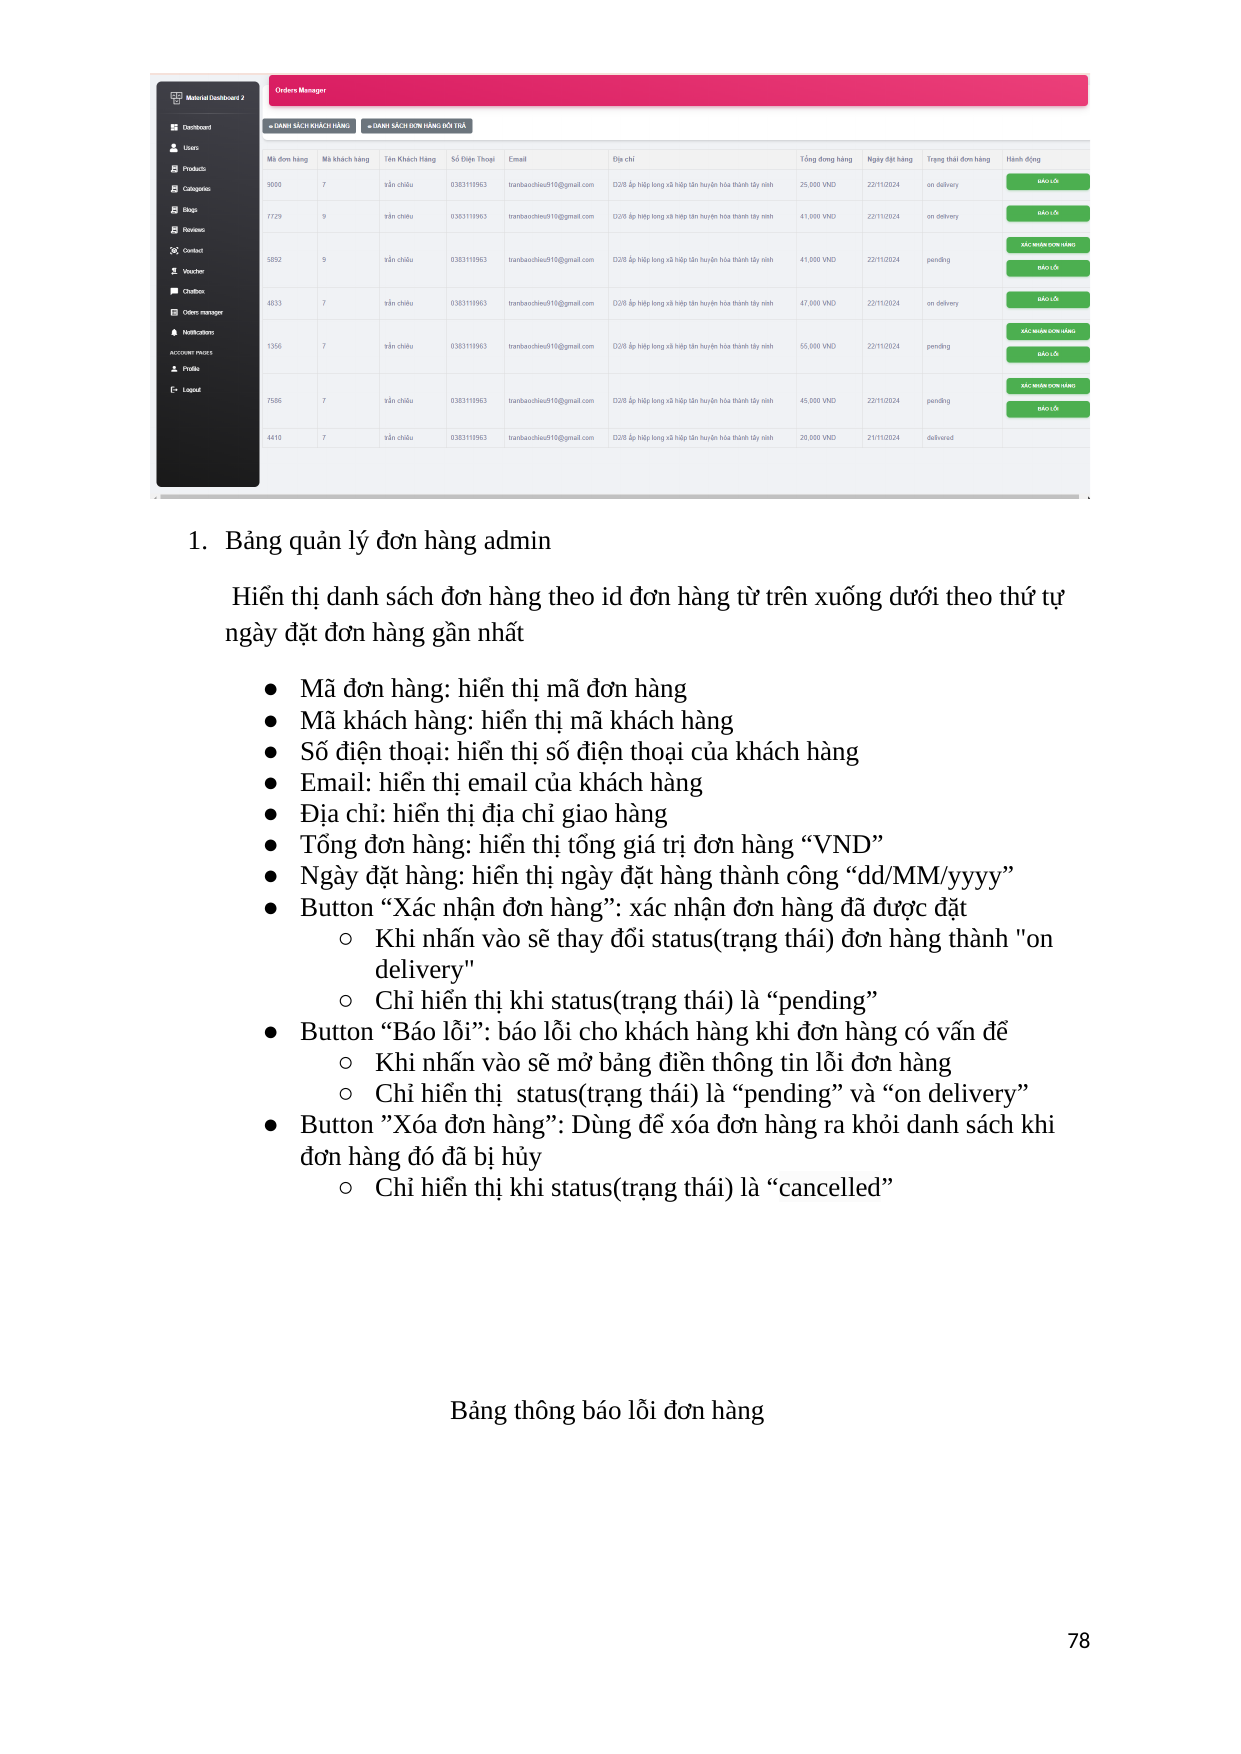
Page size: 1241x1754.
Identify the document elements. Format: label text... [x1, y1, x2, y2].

list Bảng quản lý đơn hàng admin [187, 524, 1090, 555]
list Mã đơn hàng: hiển thị mã đơn hàng [262, 673, 1090, 704]
list Mã khách hàng: hiển thị mã khách hàng [262, 704, 1090, 735]
list Chỉ hiển thị khi status(trạng thái) là “cancelled” [881, 1171, 1090, 1202]
picture [150, 73, 1091, 499]
list Email: hiển thị email của khách hàng [262, 766, 1090, 797]
list Chỉ hiển thị khi status(trạng thái) là “pending” [337, 984, 1090, 1015]
list Button “Báo lỗi”: báo lỗi cho khách hàng khi đơn hàng có vấn để [262, 1015, 1090, 1046]
list Ngày đặt hàng: hiển thị ngày đặt hàng thành công “dd/MM/yyyy” [262, 859, 1090, 891]
list Số điện thoại: hiển thị số điện thoại của khách hàng [262, 735, 1090, 766]
list Button ”Xóa đơn hàng”: Dùng để xóa đơn hàng ra khỏi danh sách khi đơn hàng đó đã bị hủy [262, 1109, 1090, 1171]
list Button “Xác nhận đơn hàng”: xác nhận đơn hàng đã được đặt [262, 891, 1090, 922]
text Bảng thông báo lỗi đơn hàng [375, 1394, 1090, 1425]
list Địa chỉ: hiển thị địa chỉ giao hàng [262, 797, 1090, 828]
list Chỉ hiển thị khi status(trạng thái) là “cancelled” [337, 1171, 779, 1202]
list Khi nhấn vào sẽ mở bảng điền thông tin lỗi đơn hàng [337, 1046, 1090, 1077]
list Khi nhấn vào sẽ thay đổi status(trạng thái) đơn hàng thành "on delivery" [337, 922, 1090, 984]
list Chỉ hiển thị status(trạng thái) là “pending” và “on delivery” [337, 1077, 1090, 1109]
list Tổng đơn hàng: hiển thị tổng giá trị đơn hàng “VND” [262, 828, 1090, 859]
text Hiển thị danh sách đơn hàng theo id đơn hàng từ trên xuống dưới theo thứ tự ngày đặt đơn hàng gần nhất [225, 580, 1090, 647]
